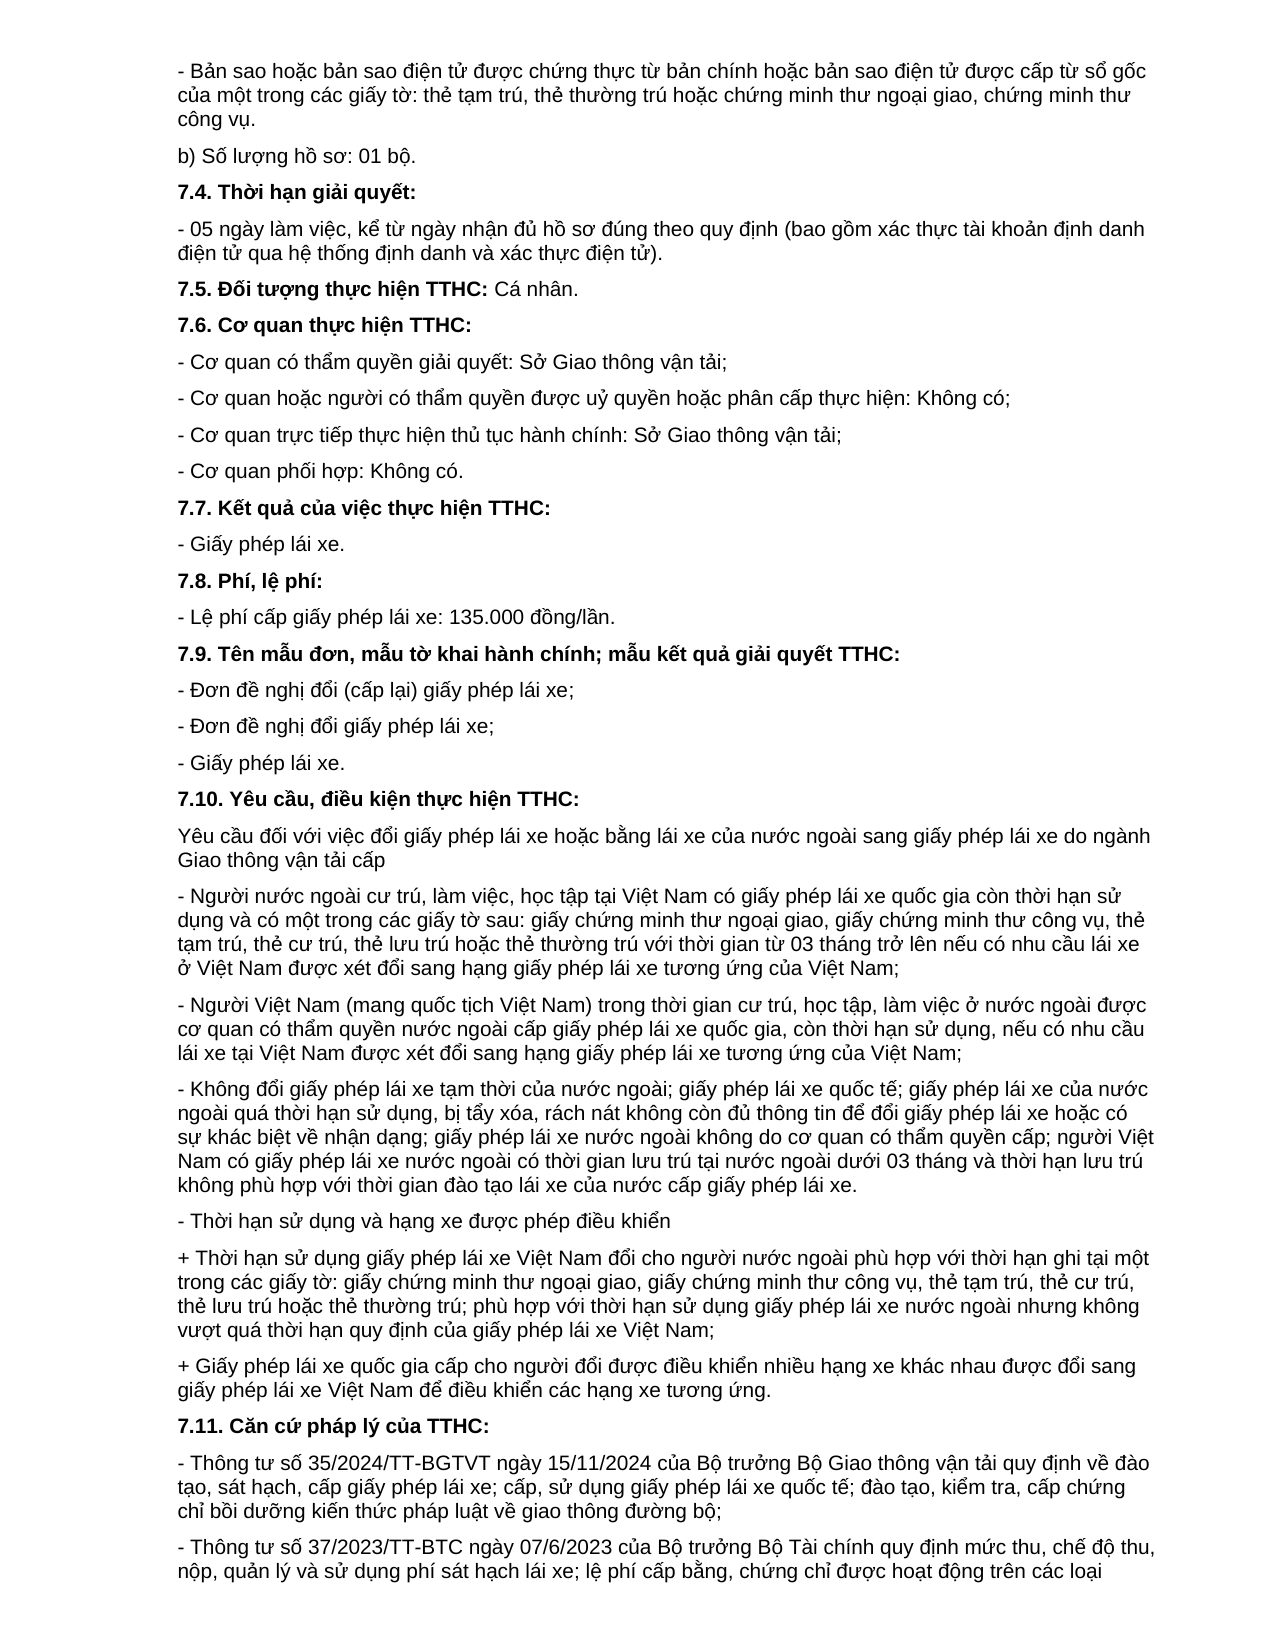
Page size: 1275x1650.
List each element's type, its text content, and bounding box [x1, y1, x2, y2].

text 7.8. Phí, lệ phí: [177, 568, 1157, 592]
text 7.10. Yêu cầu, điều kiện thực hiện TTHC: [177, 787, 1157, 811]
text - Giấy phép lái xe. [177, 532, 1157, 556]
text + Giấy phép lái xe quốc gia cấp cho người đổi được điều khiển nhiều hạng xe khác nhau được đổi sang giấy phép lái xe Việt Nam để điều khiển các hạng xe tương ứng. [177, 1354, 1157, 1402]
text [177, 1535, 1157, 1583]
text 7.11. Căn cứ pháp lý của TTHC: [177, 1414, 1157, 1438]
text - Cơ quan trực tiếp thực hiện thủ tục hành chính: Sở Giao thông vận tải; [177, 423, 1157, 447]
text - Người Việt Nam (mang quốc tịch Việt Nam) trong thời gian cư trú, học tập, làm việc ở nước ngoài được cơ quan có thẩm quyền nước ngoài cấp giấy phép lái xe quốc gia, còn thời hạn sử dụng, nếu có nhu cầu lái xe tại Việt Nam được xét đổi sang hạng giấy phép lái xe tương ứng của Việt Nam; [177, 992, 1157, 1064]
text Yêu cầu đối với việc đổi giấy phép lái xe hoặc bằng lái xe của nước ngoài sang giấy phép lái xe do ngành Giao thông vận tải cấp [177, 824, 1157, 872]
text 7.9. Tên mẫu đơn, mẫu tờ khai hành chính; mẫu kết quả giải quyết TTHC: [177, 641, 1157, 665]
text - Đơn đề nghị đổi (cấp lại) giấy phép lái xe; [177, 678, 1157, 702]
text - Bản sao hoặc bản sao điện tử được chứng thực từ bản chính hoặc bản sao điện tử được cấp từ sổ gốc của một trong các giấy tờ: thẻ tạm trú, thẻ thường trú hoặc chứng minh thư ngoại giao, chứng minh thư công vụ. [177, 59, 1157, 131]
text 7.7. Kết quả của việc thực hiện TTHC: [177, 496, 1157, 519]
text - Không đổi giấy phép lái xe tạm thời của nước ngoài; giấy phép lái xe quốc tế; giấy phép lái xe của nước ngoài quá thời hạn sử dụng, bị tẩy xóa, rách nát không còn đủ thông tin để đổi giấy phép lái xe hoặc có sự khác biệt về nhận dạng; giấy phép lái xe nước ngoài không do cơ quan có thẩm quyền cấp; người Việt Nam có giấy phép lái xe nước ngoài có thời gian lưu trú tại nước ngoài dưới 03 tháng và thời hạn lưu trú không phù hợp với thời gian đào tạo lái xe của nước cấp giấy phép lái xe. [177, 1077, 1157, 1197]
text - Thời hạn sử dụng và hạng xe được phép điều khiển [177, 1209, 1157, 1233]
text - Cơ quan có thẩm quyền giải quyết: Sở Giao thông vận tải; [177, 350, 1157, 374]
text - Lệ phí cấp giấy phép lái xe: 135.000 đồng/lần. [177, 605, 1157, 629]
text 7.4. Thời hạn giải quyết: [177, 180, 1157, 204]
text - Cơ quan phối hợp: Không có. [177, 459, 1157, 483]
text - Cơ quan hoặc người có thẩm quyền được uỷ quyền hoặc phân cấp thực hiện: Không có; [177, 386, 1157, 410]
text - 05 ngày làm việc, kể từ ngày nhận đủ hồ sơ đúng theo quy định (bao gồm xác thực tài khoản định danh điện tử qua hệ thống định danh và xác thực điện tử). [177, 216, 1157, 264]
text - Đơn đề nghị đổi giấy phép lái xe; [177, 714, 1157, 738]
text - Người nước ngoài cư trú, làm việc, học tập tại Việt Nam có giấy phép lái xe quốc gia còn thời hạn sử dụng và có một trong các giấy tờ sau: giấy chứng minh thư ngoại giao, giấy chứng minh thư công vụ, thẻ tạm trú, thẻ cư trú, thẻ lưu trú hoặc thẻ thường trú với thời gian từ 03 tháng trở lên nếu có nhu cầu lái xe ở Việt Nam được xét đổi sang hạng giấy phép lái xe tương ứng của Việt Nam; [177, 884, 1157, 980]
text - Giấy phép lái xe. [177, 751, 1157, 775]
text - Thông tư số 35/2024/TT-BGTVT ngày 15/11/2024 của Bộ trưởng Bộ Giao thông vận tải quy định về đào tạo, sát hạch, cấp giấy phép lái xe; cấp, sử dụng giấy phép lái xe quốc tế; đào tạo, kiểm tra, cấp chứng chỉ bồi dưỡng kiến thức pháp luật về giao thông đường bộ; [177, 1451, 1157, 1523]
text b) Số lượng hồ sơ: 01 bộ. [177, 143, 1157, 167]
text 7.5. Đối tượng thực hiện TTHC: Cá nhân. [177, 277, 1157, 301]
text + Thời hạn sử dụng giấy phép lái xe Việt Nam đổi cho người nước ngoài phù hợp với thời hạn ghi tại một trong các giấy tờ: giấy chứng minh thư ngoại giao, giấy chứng minh thư công vụ, thẻ tạm trú, thẻ cư trú, thẻ lưu trú hoặc thẻ thường trú; phù hợp với thời hạn sử dụng giấy phép lái xe nước ngoài nhưng không vượt quá thời hạn quy định của giấy phép lái xe Việt Nam; [177, 1246, 1157, 1341]
text 7.6. Cơ quan thực hiện TTHC: [177, 313, 1157, 337]
